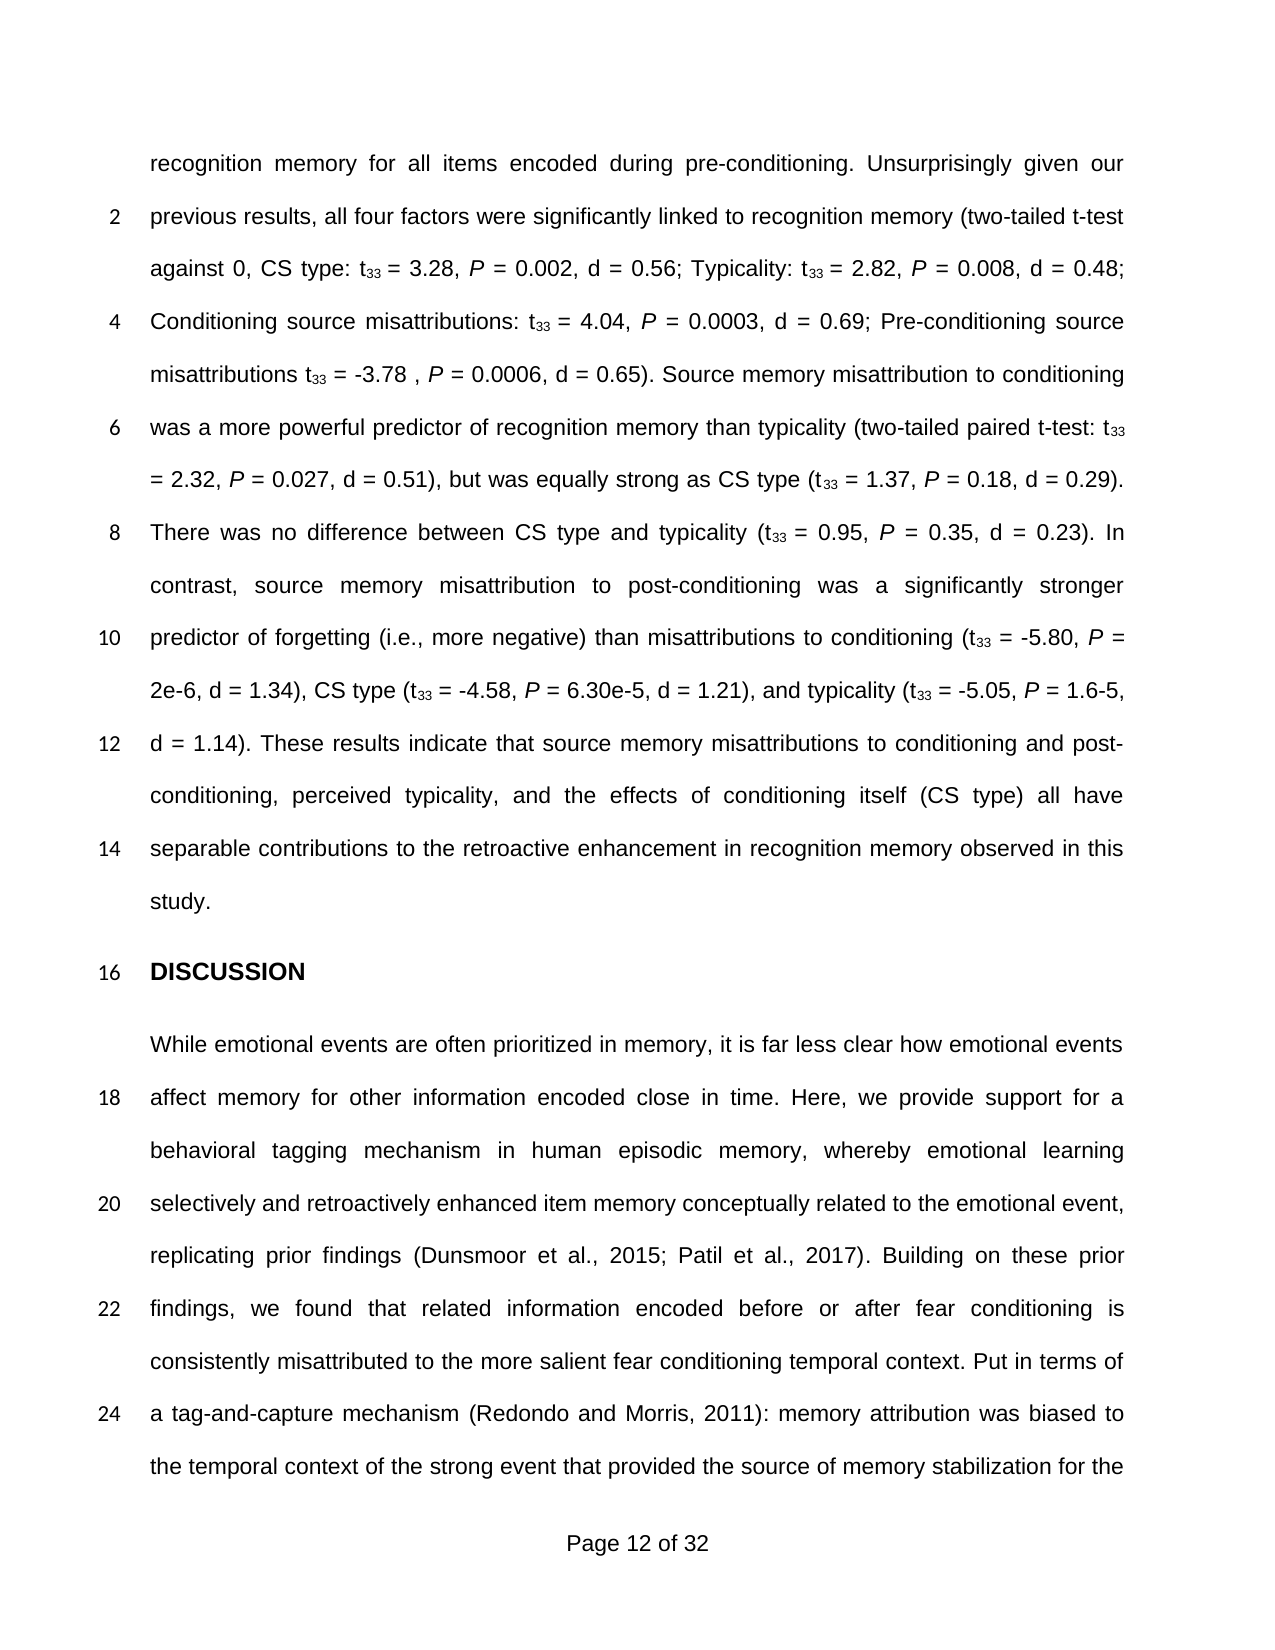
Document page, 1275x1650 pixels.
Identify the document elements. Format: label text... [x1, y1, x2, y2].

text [150, 150, 1125, 914]
text DISCUSSION [150, 957, 1125, 986]
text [150, 1031, 1125, 1479]
